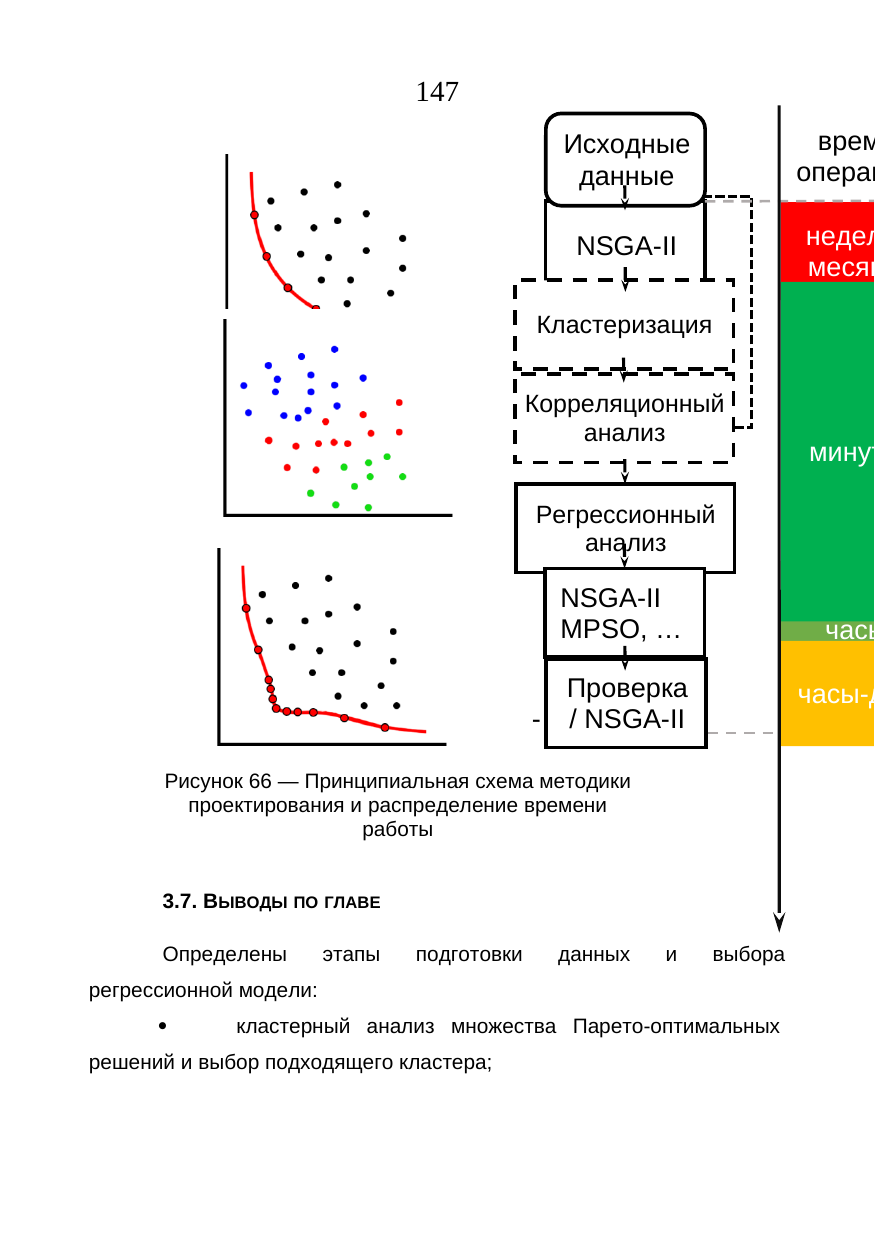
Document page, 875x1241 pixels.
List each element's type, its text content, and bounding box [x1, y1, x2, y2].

text Определены этапы подготовки данных и выбора регрессионной модели: [89, 942, 785, 1002]
text Рисунок 66 — Принципиальная схема методики проектирования и распределение времени работы [162, 769, 633, 841]
subtitle 3.7. Выводы по главе [162, 889, 662, 913]
list кластерный анализ множества Парето-оптимальных решений и выбор подходящего кластера; [89, 1014, 780, 1074]
picture [211, 144, 465, 524]
picture [205, 538, 455, 753]
